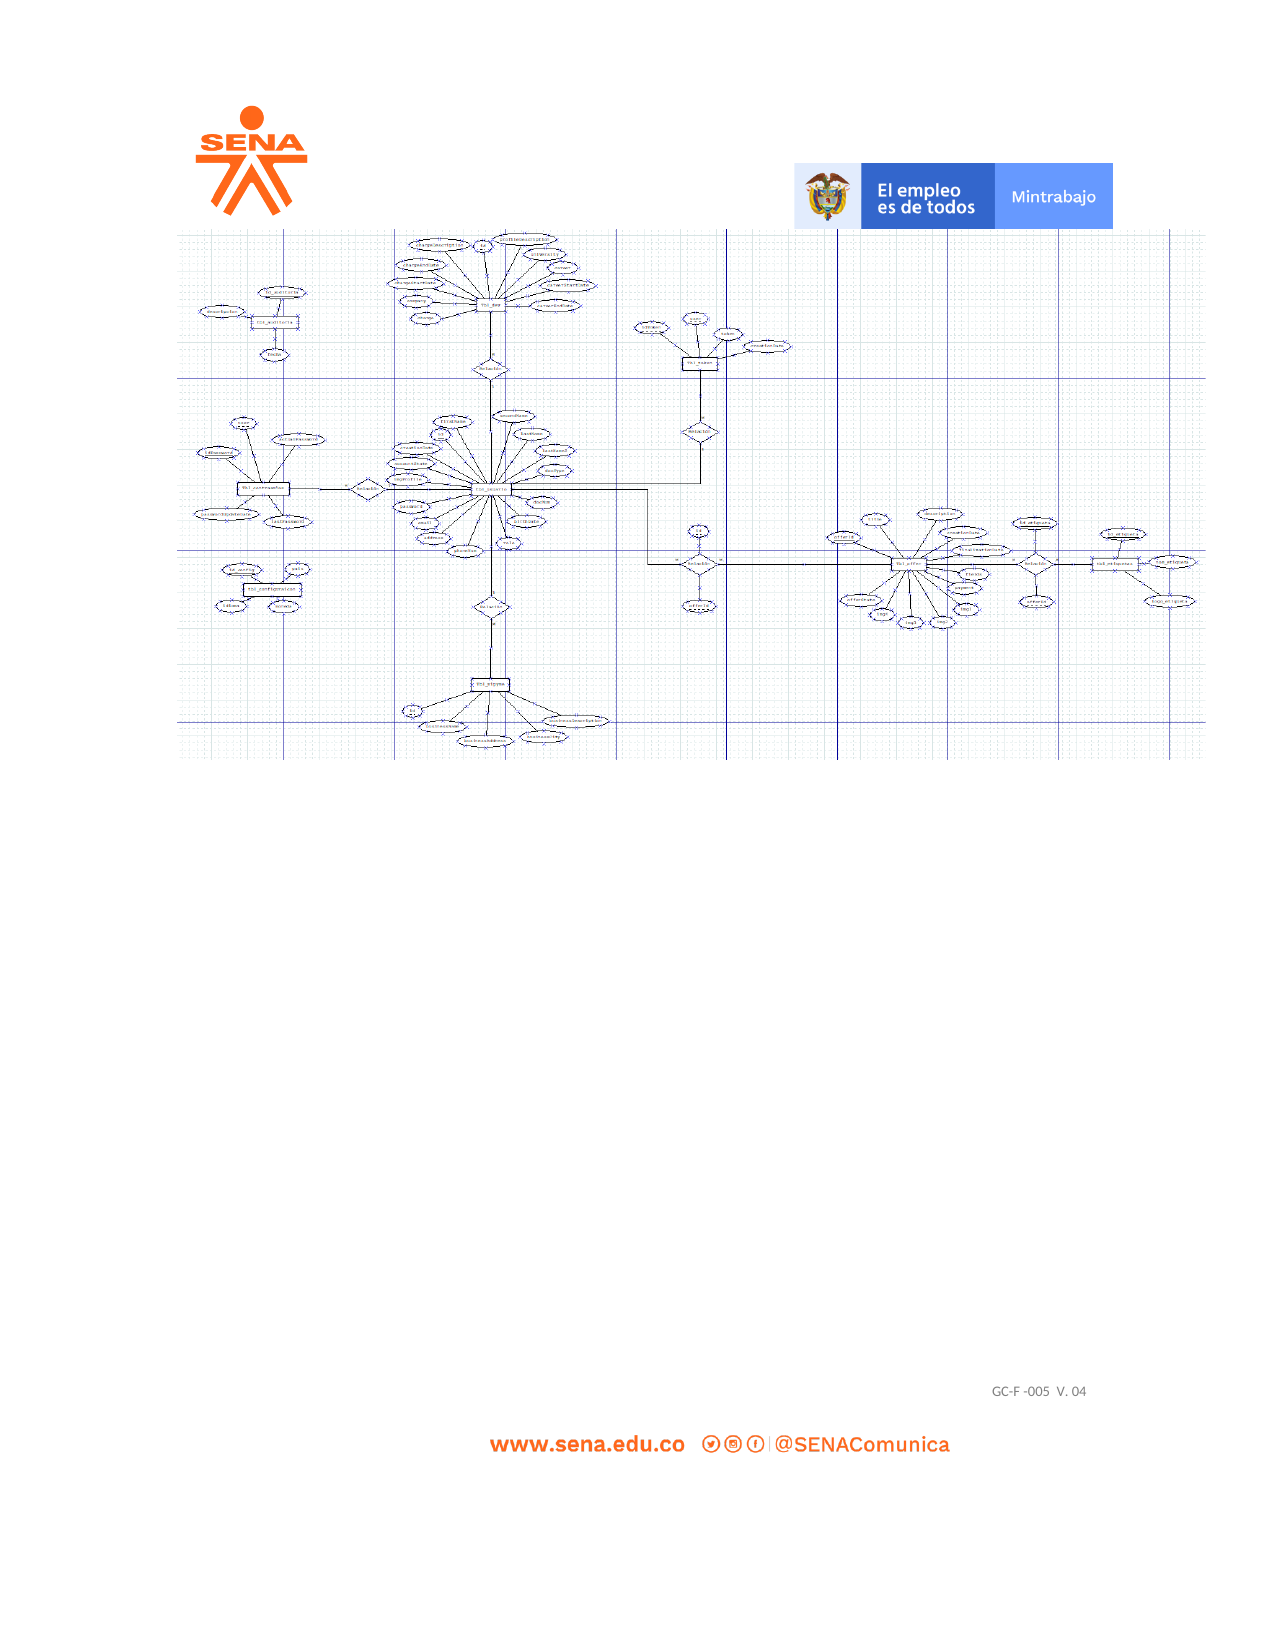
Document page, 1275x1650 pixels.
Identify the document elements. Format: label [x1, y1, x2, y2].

picture [177, 85, 1206, 760]
picture [478, 1423, 960, 1464]
